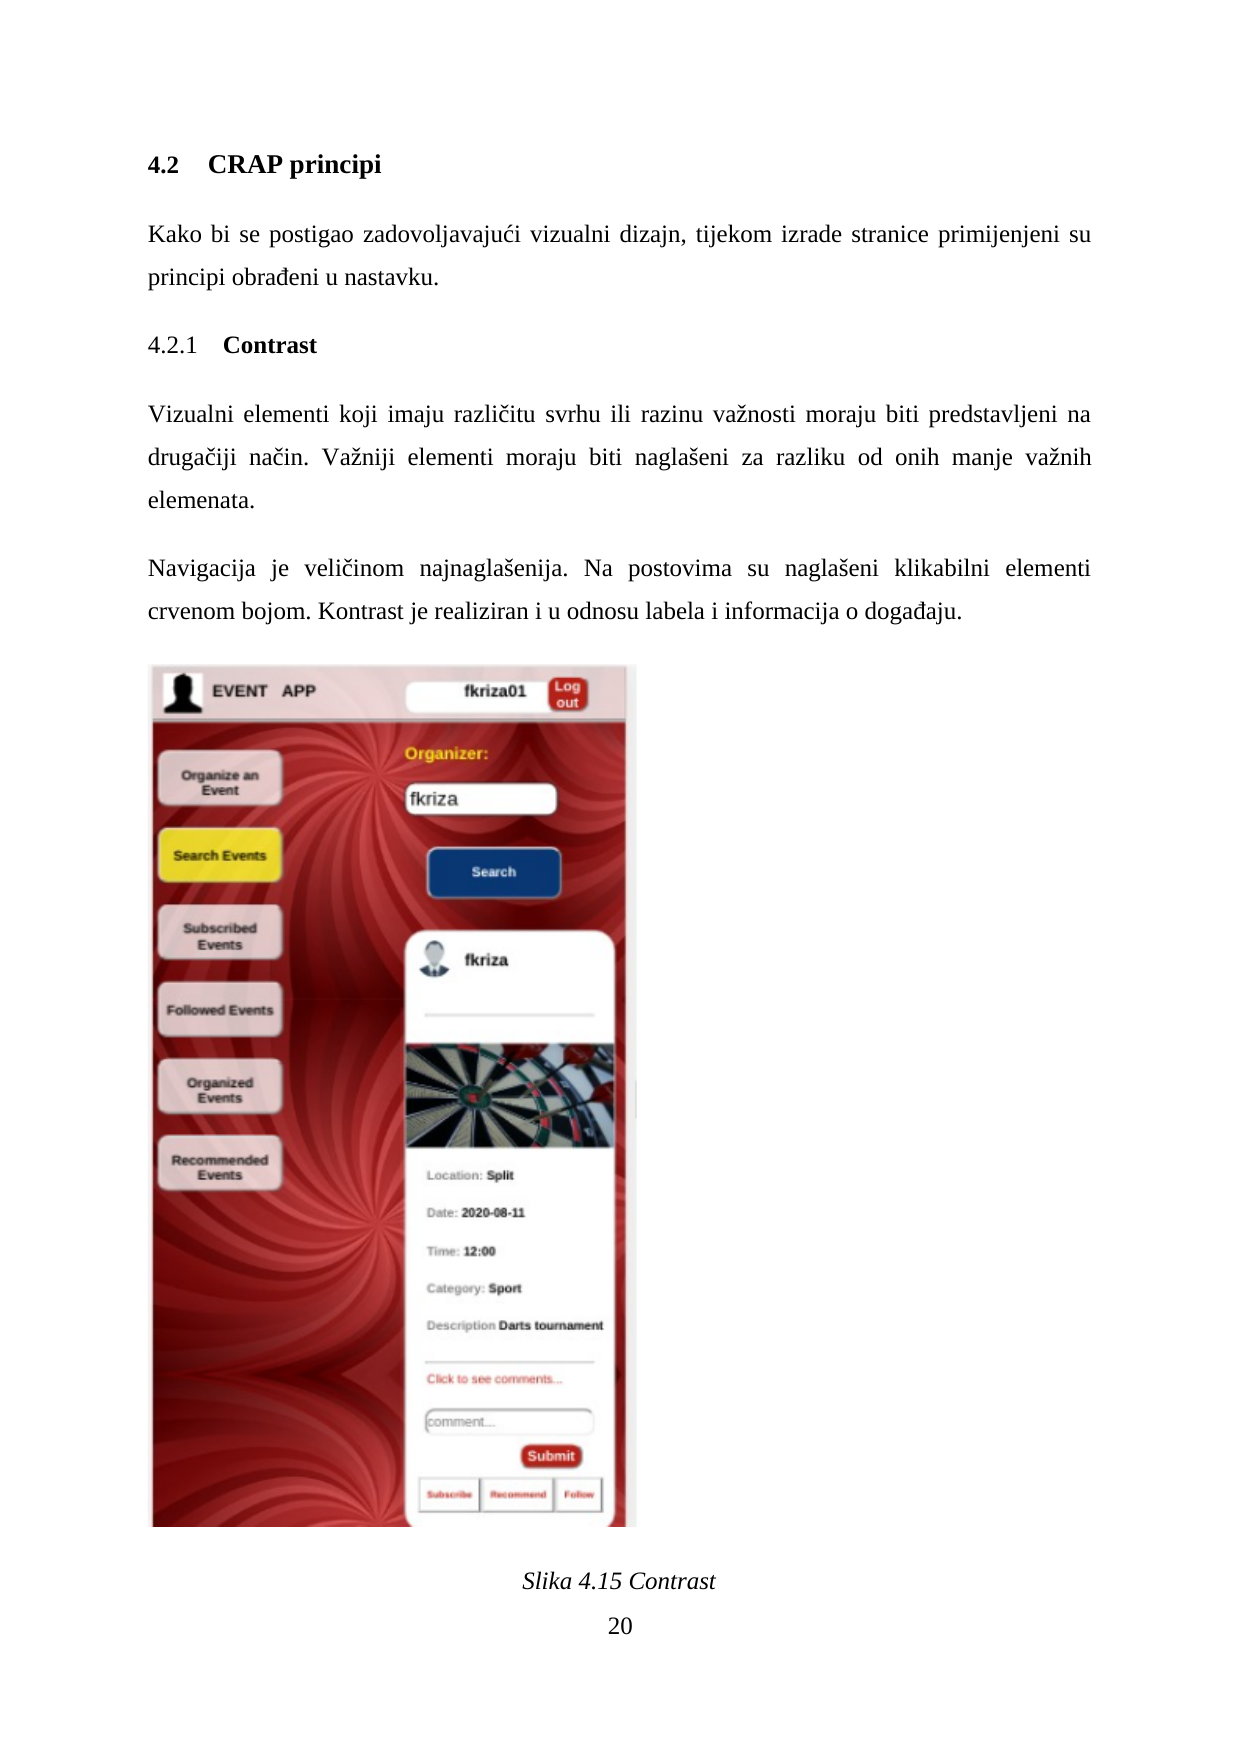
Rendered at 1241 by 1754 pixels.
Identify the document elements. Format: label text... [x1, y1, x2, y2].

subtitle Contrast [148, 331, 1092, 359]
picture [147, 664, 637, 1527]
subtitle CRAP principi [148, 148, 1092, 179]
text Vizualni elementi koji imaju različitu svrhu ili razinu važnosti moraju biti predstavljeni na drugačiji način. Važniji elementi moraju biti naglašeni za razliku od onih manje važnih elemenata. [148, 399, 1092, 514]
text Kako bi se postigao zadovoljavajući vizualni dizajn, tijekom izrade stranice primijenjeni su principi obrađeni u nastavku. [148, 219, 1092, 291]
text Navigacija je veličinom najnaglašenija. Na postovima su naglašeni klikabilni elementi crvenom bojom. Kontrast je realiziran i u odnosu labela i informacija o događaju. [148, 553, 1092, 625]
text Slika 4.15 Contrast [148, 1566, 1092, 1595]
